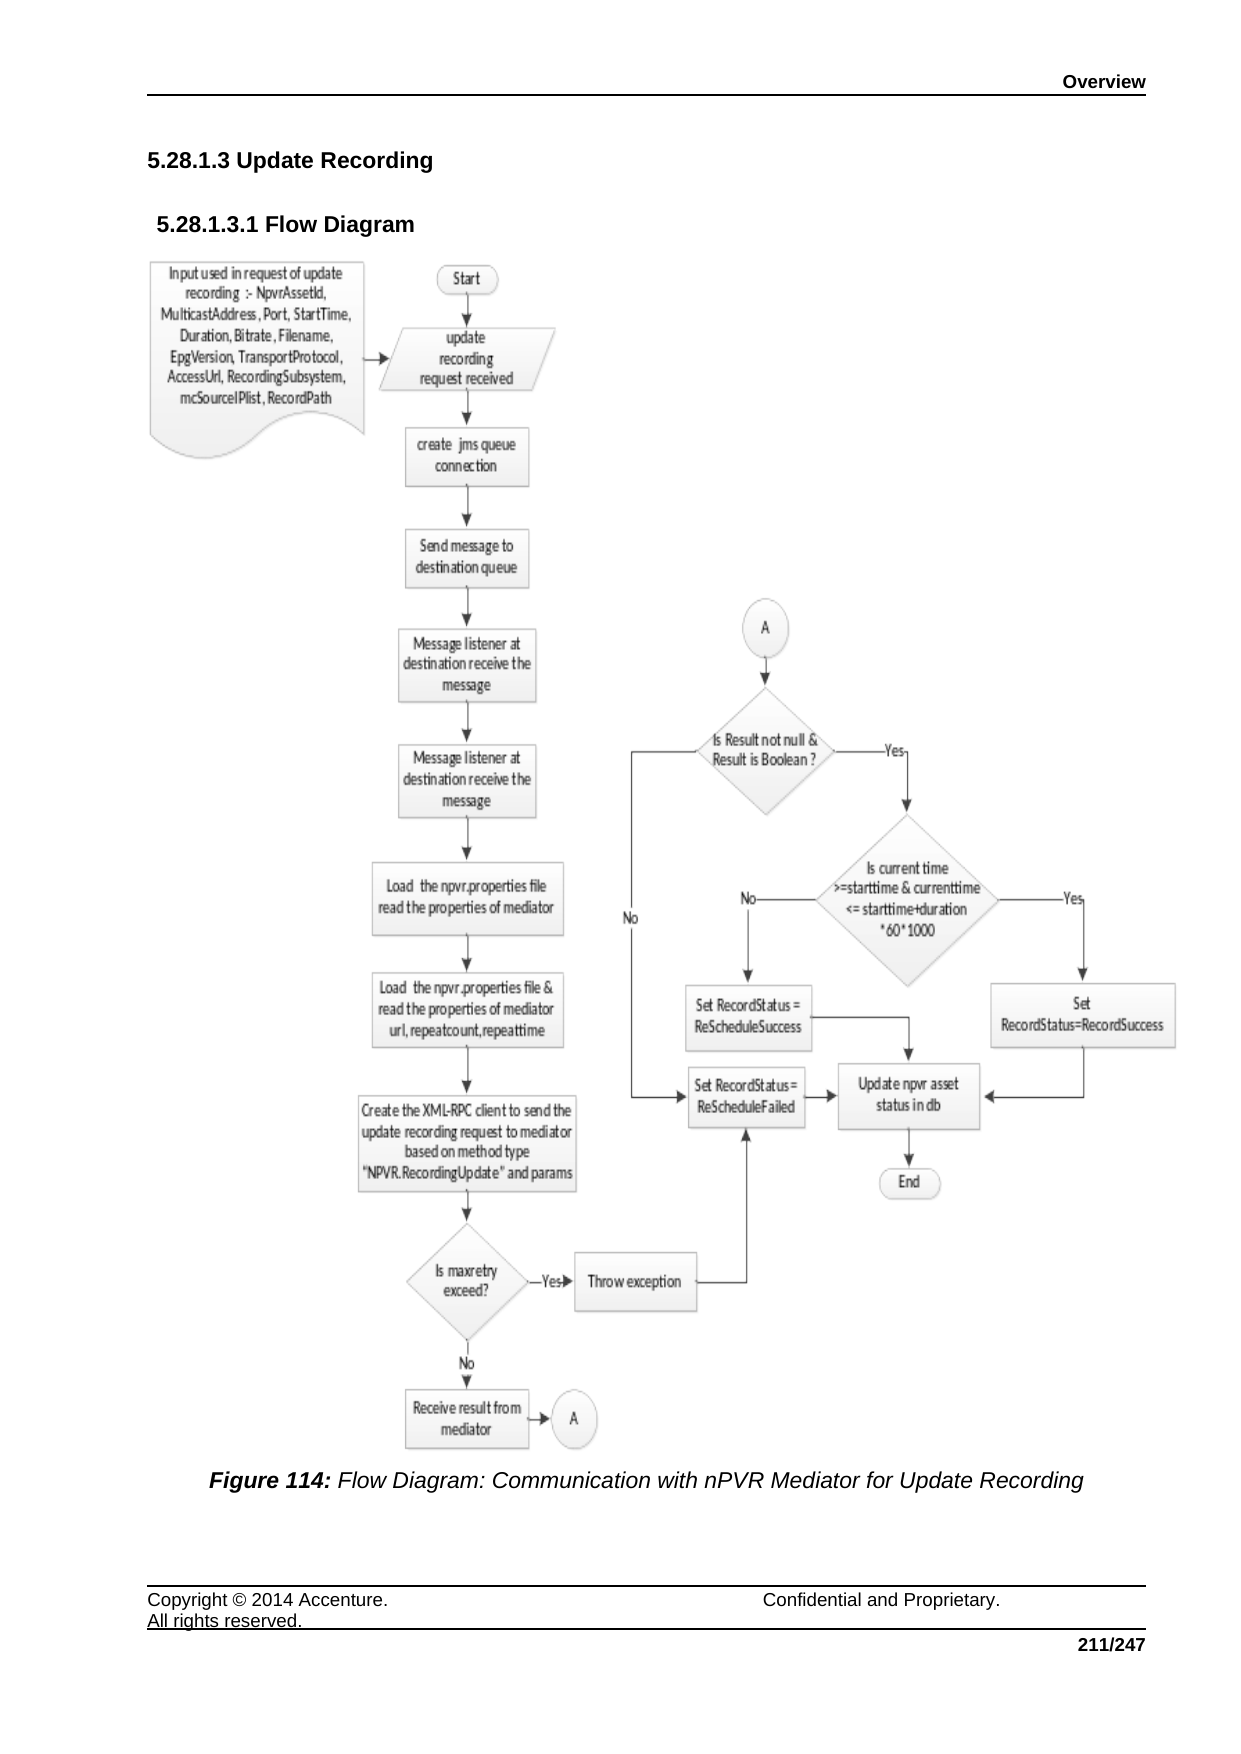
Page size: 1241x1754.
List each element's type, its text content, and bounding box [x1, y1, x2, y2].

subtitle Update Recording [147, 147, 1146, 173]
text Figure 114: Flow Diagram: Communication with nPVR Mediator for Update Recording [147, 1467, 1146, 1494]
subtitle Flow Diagram [156, 211, 1146, 237]
